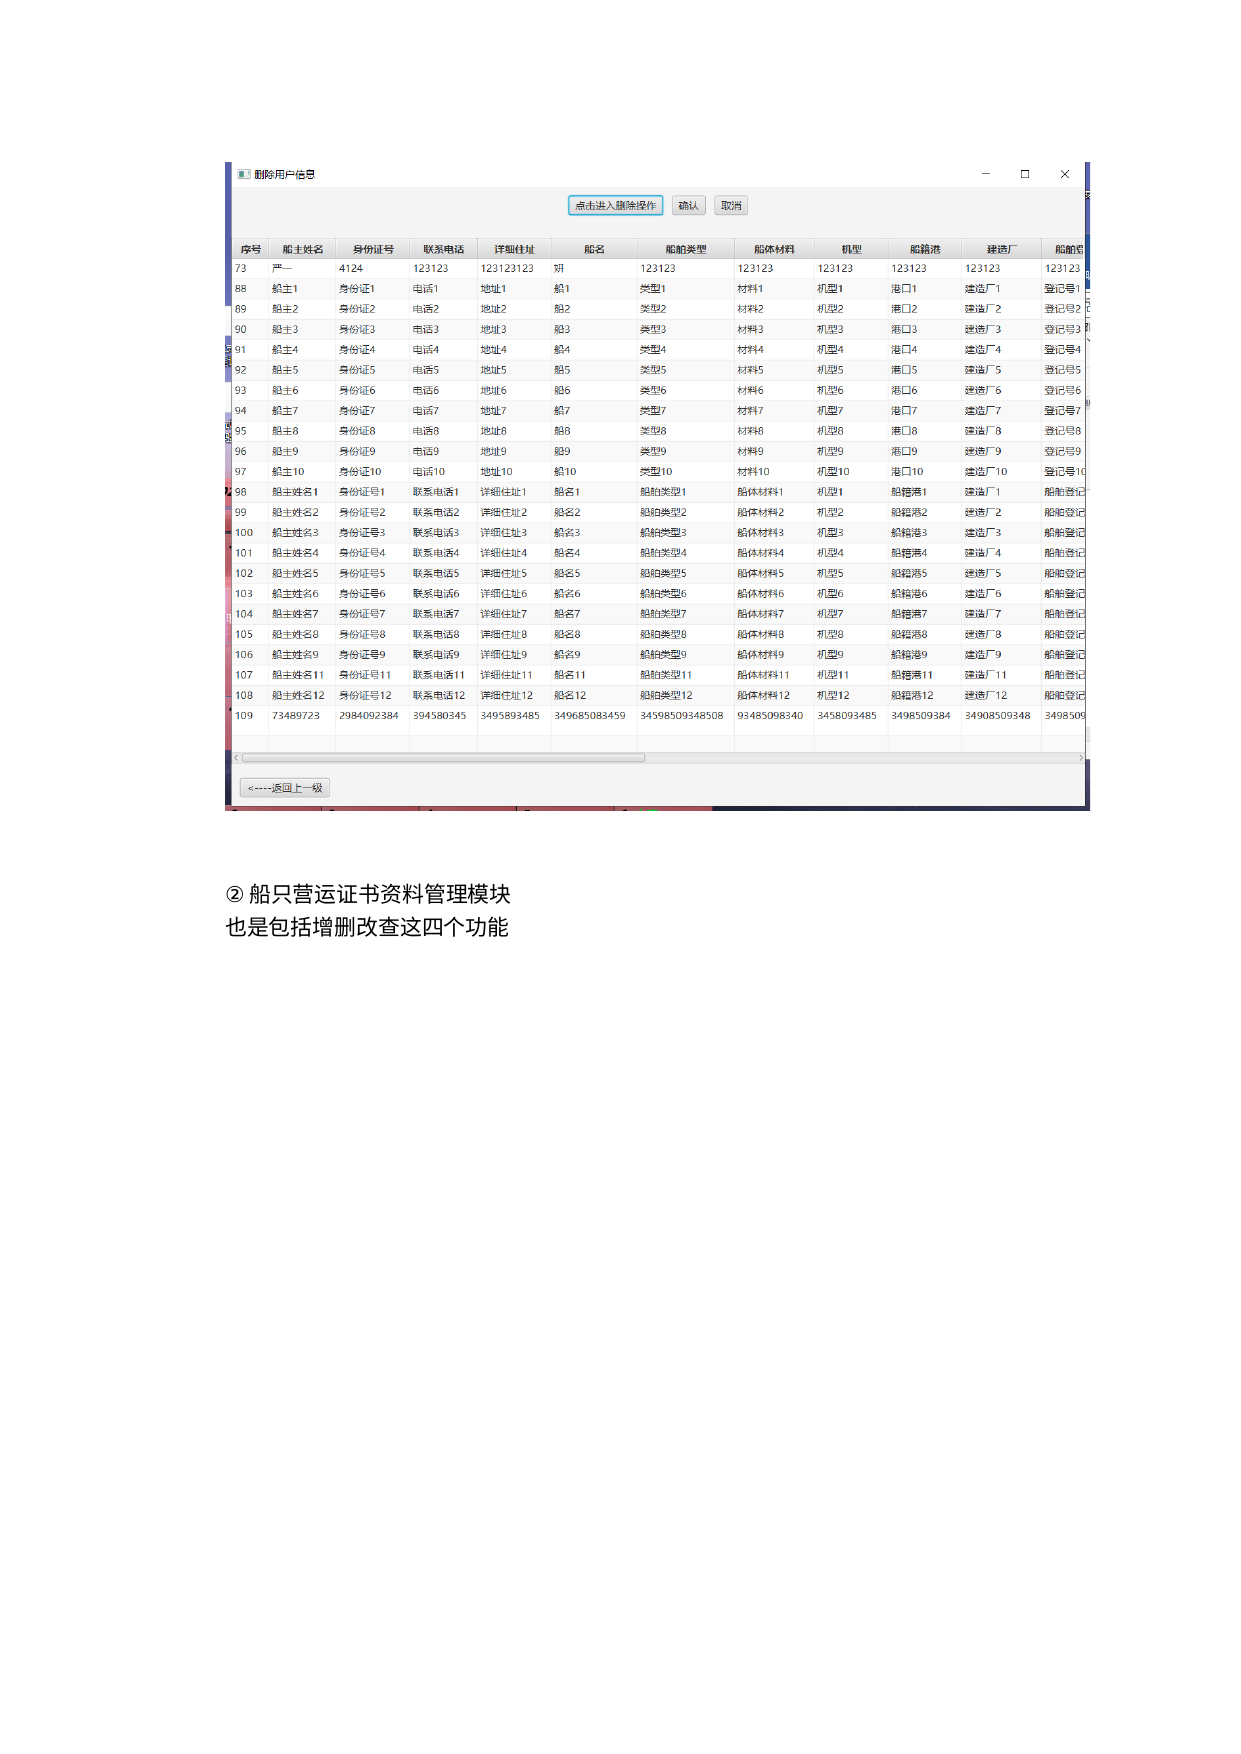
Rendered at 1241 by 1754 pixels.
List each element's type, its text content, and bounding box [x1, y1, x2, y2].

picture [225, 162, 1091, 811]
list 4.资料管理及查询 这里包含了这几个模块功能 ①船只基本资料管理模块 ②船只营运证书资料管理模块 ③船只检验证书资料管理模块 ④船只安检证书资料管理模块 ⑤船只国籍配员证书资料管理模块 ⑥船只缴纳航道费情况管理模块 ⑦船只缴纳水运费情况管理模块 ①船只基本资料管理模块 1.新增录入船只功能 我这里让所以文本都必须填入相应的数据才可以被录入，并且因为船名我设置了为主键，所以必须保证船名是唯一的。 2.取消按钮是清空所有文本框以及DatePicker，上传图片成功、失败和未上传都会显示不一样的文字颜色。 2.查询功能 ①可以进行不同的选择进行模糊筛选相应的数据，并且可以打印相应的船只信息 ②保存为相应的PDF进行打印 3.修改信息 ①可以修改具体的船舶基本信息 ②在这里可以显示出上传相片的信息 4.删除操作 可以进行单删和多选择删除操作 ②船只营运证书资料管理模块 也是包括增删改查这四个功能 [225, 811, 1053, 942]
